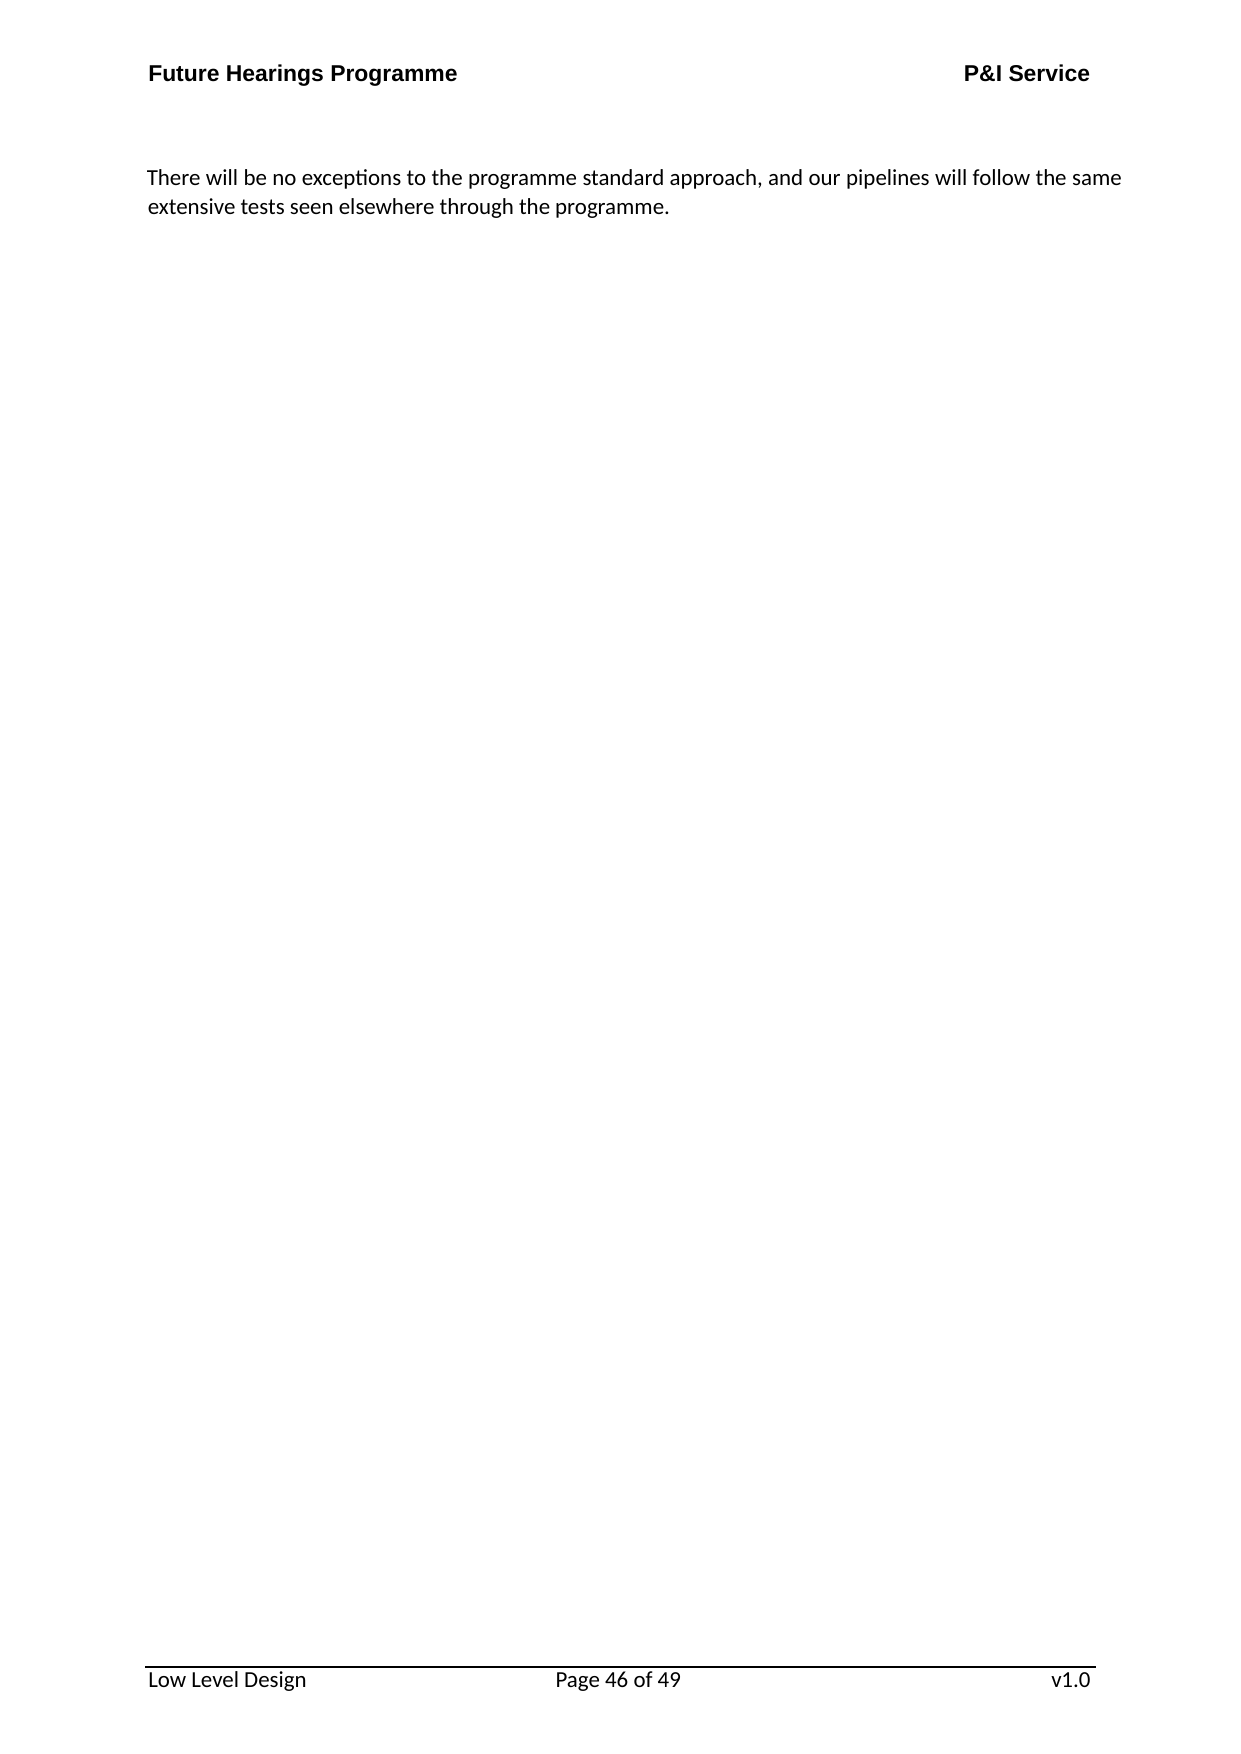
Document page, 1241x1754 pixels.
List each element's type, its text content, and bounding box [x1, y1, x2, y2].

text There will be no exceptions to the programme standard approach, and our pipelines will follow the same extensive tests seen elsewhere through the programme. [147, 163, 1123, 220]
